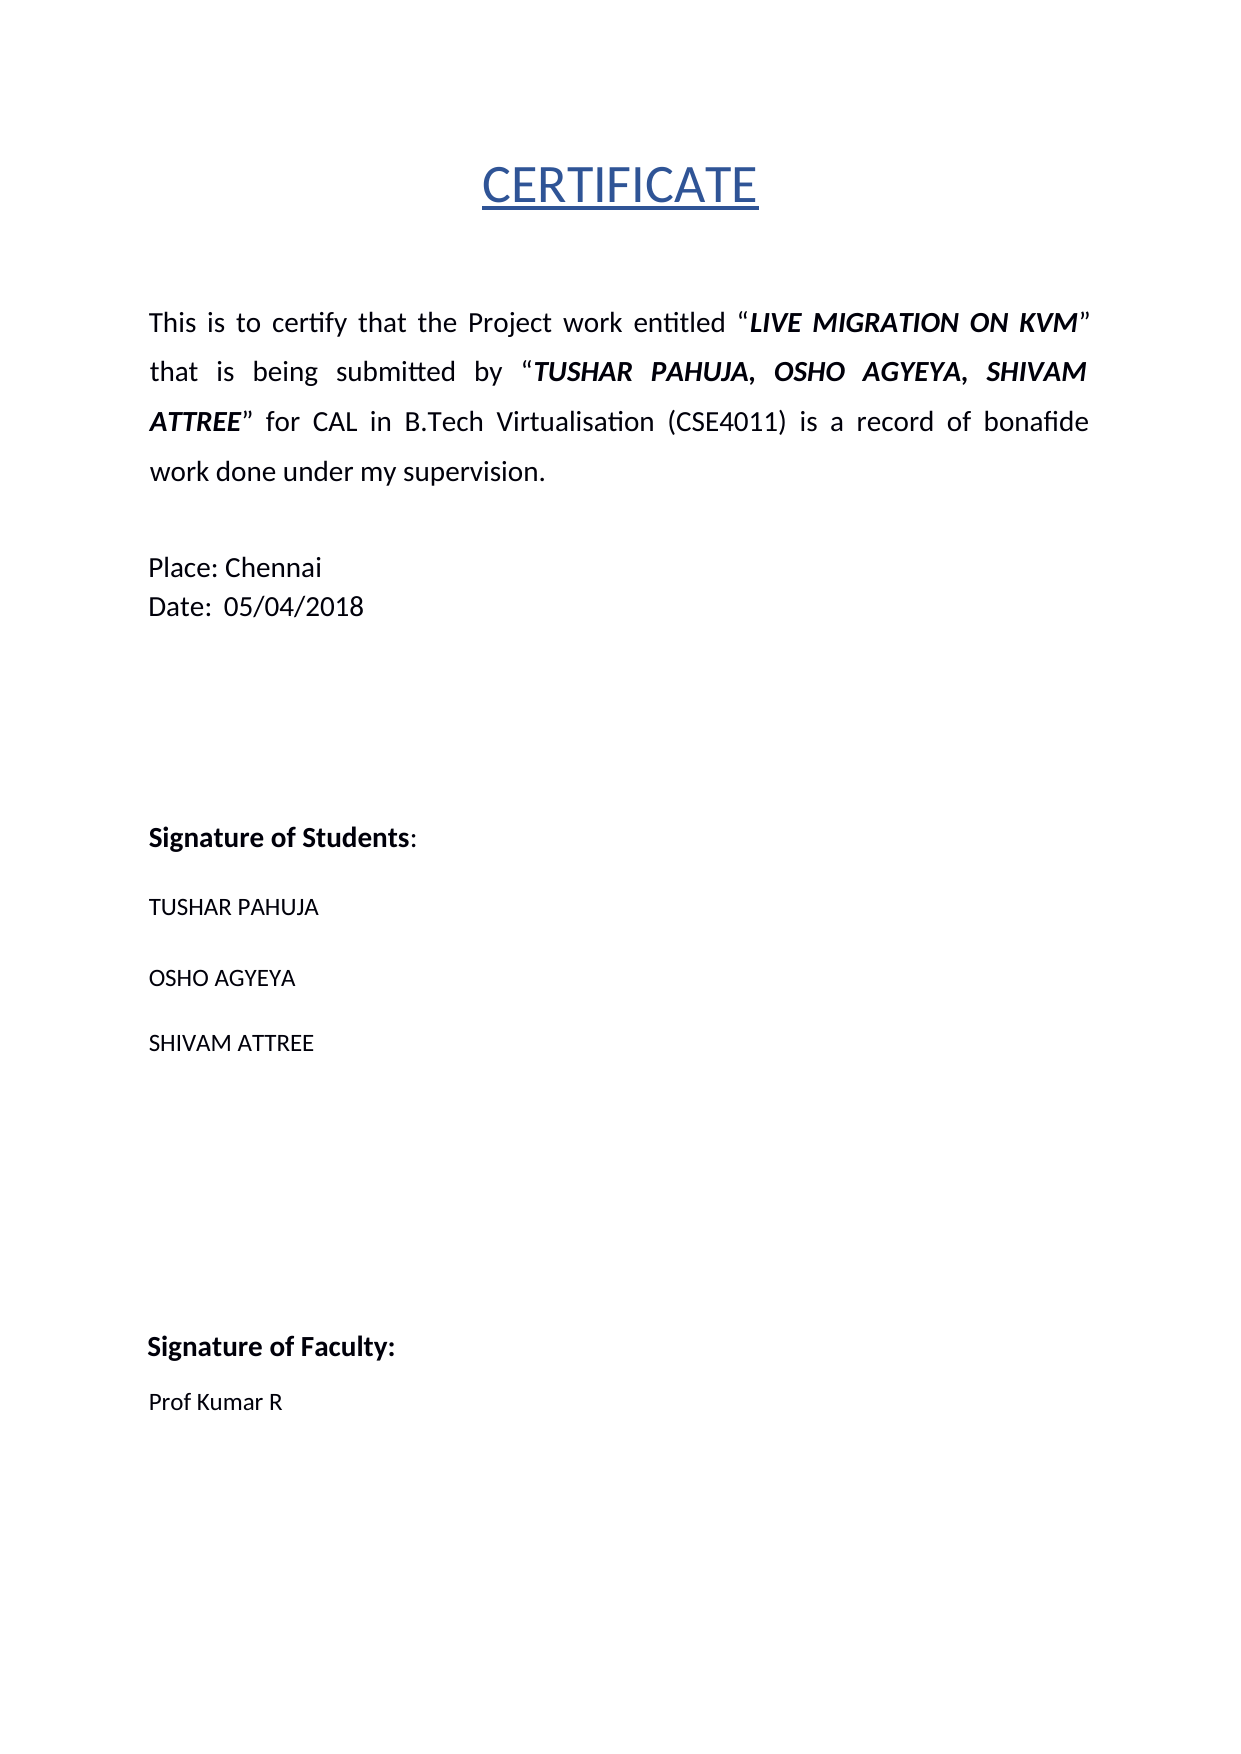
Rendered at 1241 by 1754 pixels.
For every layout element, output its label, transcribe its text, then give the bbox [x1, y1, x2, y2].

subtitle CERTIFICATE [148, 150, 1092, 216]
text Signature of Students: [148, 819, 1118, 854]
text This is to certify that the Project work entitled “LIVE MIGRATION ON KVM” that is being submitted by “TUSHAR PAHUJA, OSHO AGYEYA, SHIVAM ATTREE” for CAL in B.Tech Virtualisation (CSE4011) is a record of bonafide work done under my supervision. [148, 304, 1091, 489]
text SHIVAM ATTREE [148, 1027, 1097, 1057]
text OSHO AGYEYA [148, 962, 1097, 992]
text Place: Chennai [148, 549, 1118, 584]
text Date: 05/04/2018 [148, 588, 1118, 623]
text Prof Kumar R [148, 1387, 1097, 1417]
text TUSHAR PAHUJA [148, 891, 1097, 922]
text Signature of Faculty: [147, 1328, 1118, 1363]
